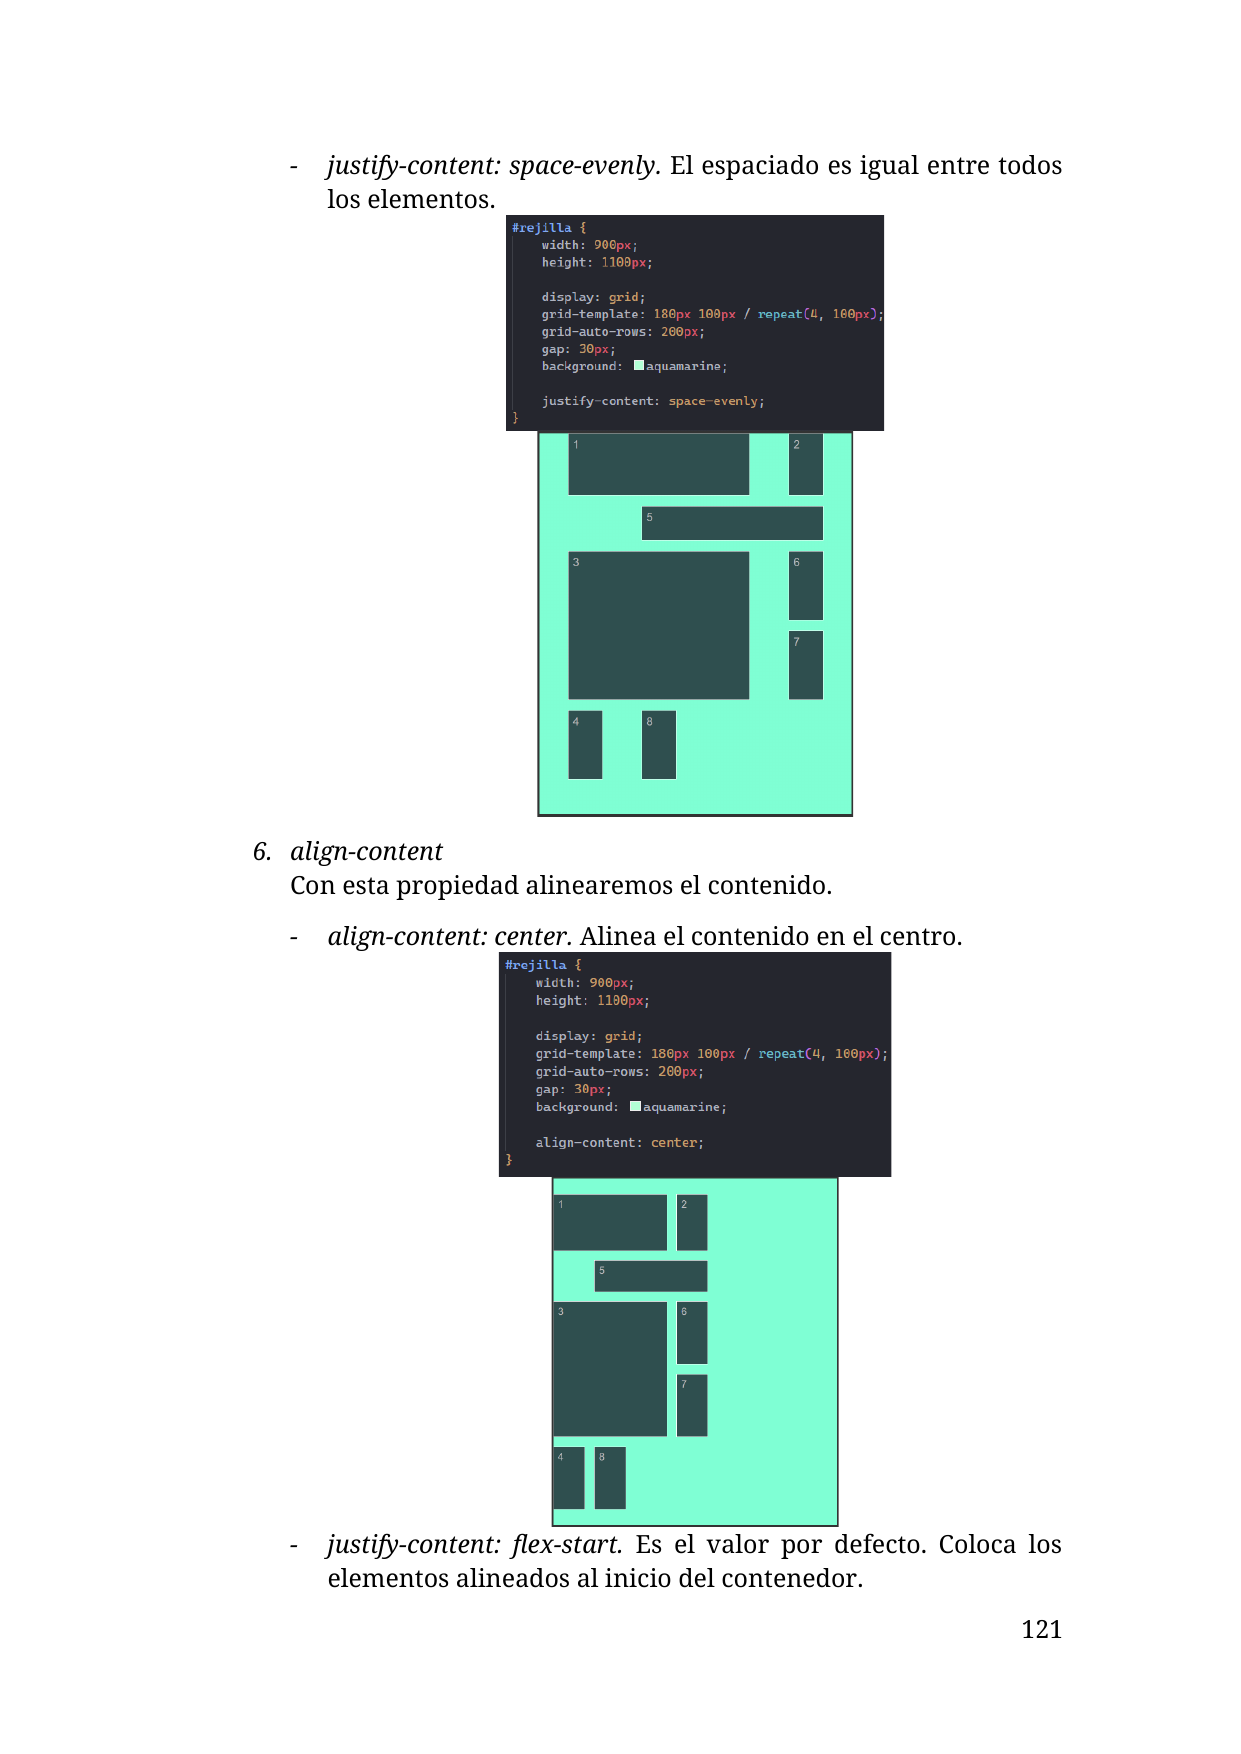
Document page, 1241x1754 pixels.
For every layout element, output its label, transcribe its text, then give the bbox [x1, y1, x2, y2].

list justify-content: flex-start. Es el valor por defecto. Coloca los elementos alineados al inicio del contenedor. [290, 1527, 1063, 1595]
list justify-content: space-evenly. El espaciado es igual entre todos los elementos. [290, 148, 1063, 216]
picture [506, 215, 885, 817]
list align-content [252, 834, 1063, 868]
list align-content: center. Alinea el contenido en el centro. [290, 918, 1063, 953]
text Con esta propiedad alinearemos el contenido. [290, 868, 1063, 902]
picture [498, 952, 892, 1527]
